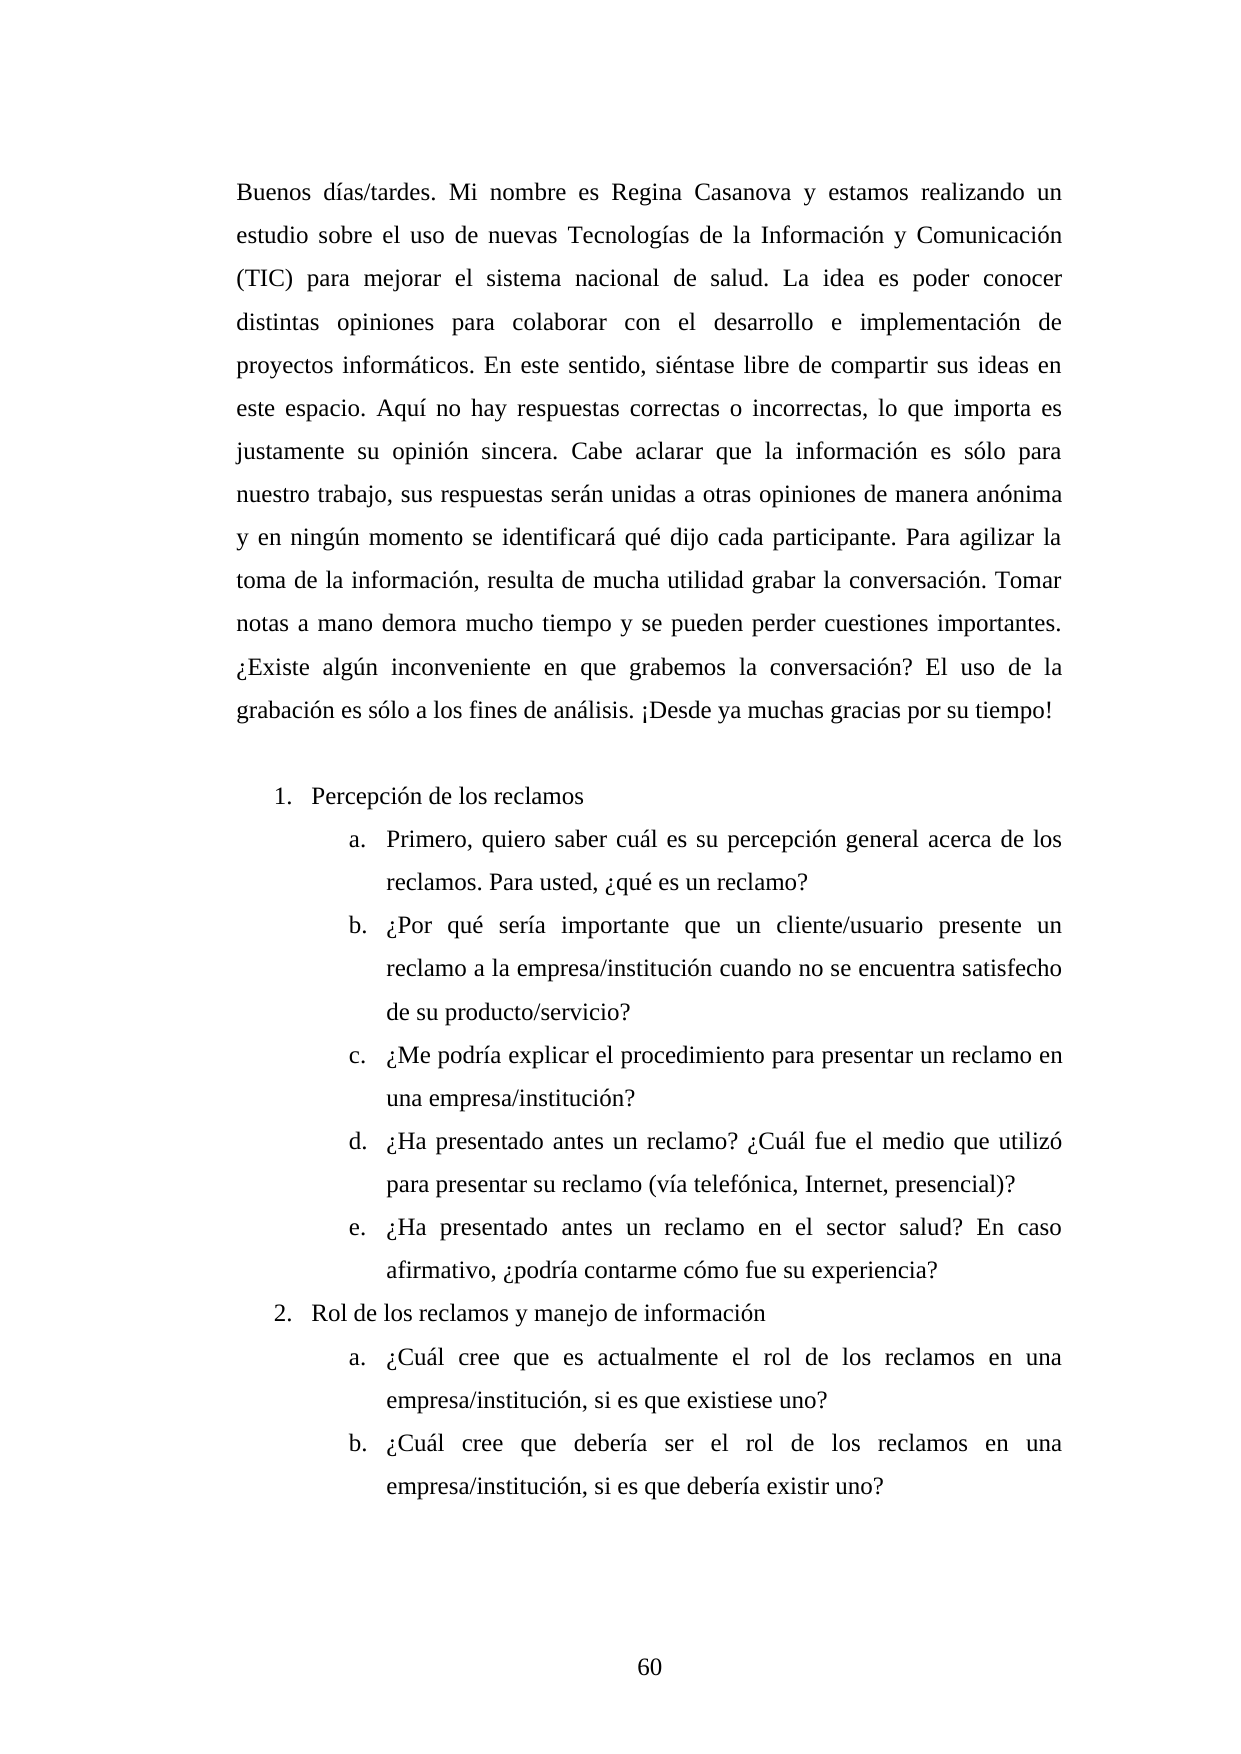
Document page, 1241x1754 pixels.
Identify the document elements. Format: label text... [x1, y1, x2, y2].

list ¿Ha presentado antes un reclamo? ¿Cuál fue el medio que utilizó para presentar su reclamo (vía telefónica, Internet, presencial)? [349, 1126, 1063, 1198]
list ¿Cuál cree que debería ser el rol de los reclamos en una empresa/institución, si es que debería existir uno? [349, 1428, 1063, 1500]
list ¿Ha presentado antes un reclamo en el sector salud? En caso afirmativo, ¿podría contarme cómo fue su experiencia? [349, 1212, 1063, 1284]
text Buenos días/tardes. Mi nombre es Regina Casanova y estamos realizando un estudio sobre el uso de nuevas Tecnologías de la Información y Comunicación (TIC) para mejorar el sistema nacional de salud. La idea es poder conocer distintas opiniones para colaborar con el desarrollo e implementación de proyectos informáticos. En este sentido, siéntase libre de compartir sus ideas en este espacio. Aquí no hay respuestas correctas o incorrectas, lo que importa es justamente su opinión sincera. Cabe aclarar que la información es sólo para nuestro trabajo, sus respuestas serán unidas a otras opiniones de manera anónima y en ningún momento se identificará qué dijo cada participante. Para agilizar la toma de la información, resulta de mucha utilidad grabar la conversación. Tomar notas a mano demora mucho tiempo y se pueden perder cuestiones importantes. ¿Existe algún inconveniente en que grabemos la conversación? El uso de la grabación es sólo a los fines de análisis. ¡Desde ya muchas gracias por su tiempo! [236, 177, 1063, 723]
list Rol de los reclamos y manejo de información [274, 1298, 1063, 1327]
list ¿Por qué sería importante que un cliente/usuario presente un reclamo a la empresa/institución cuando no se encuentra satisfecho de su producto/servicio? [349, 910, 1063, 1025]
list ¿Cuál cree que es actualmente el rol de los reclamos en una empresa/institución, si es que existiese uno? [349, 1342, 1063, 1413]
list Primero, quiero saber cuál es su percepción general acerca de los reclamos. Para usted, ¿qué es un reclamo? [349, 824, 1063, 896]
list Percepción de los reclamos [274, 781, 1063, 810]
list ¿Me podría explicar el procedimiento para presentar un reclamo en una empresa/institución? [349, 1040, 1063, 1112]
